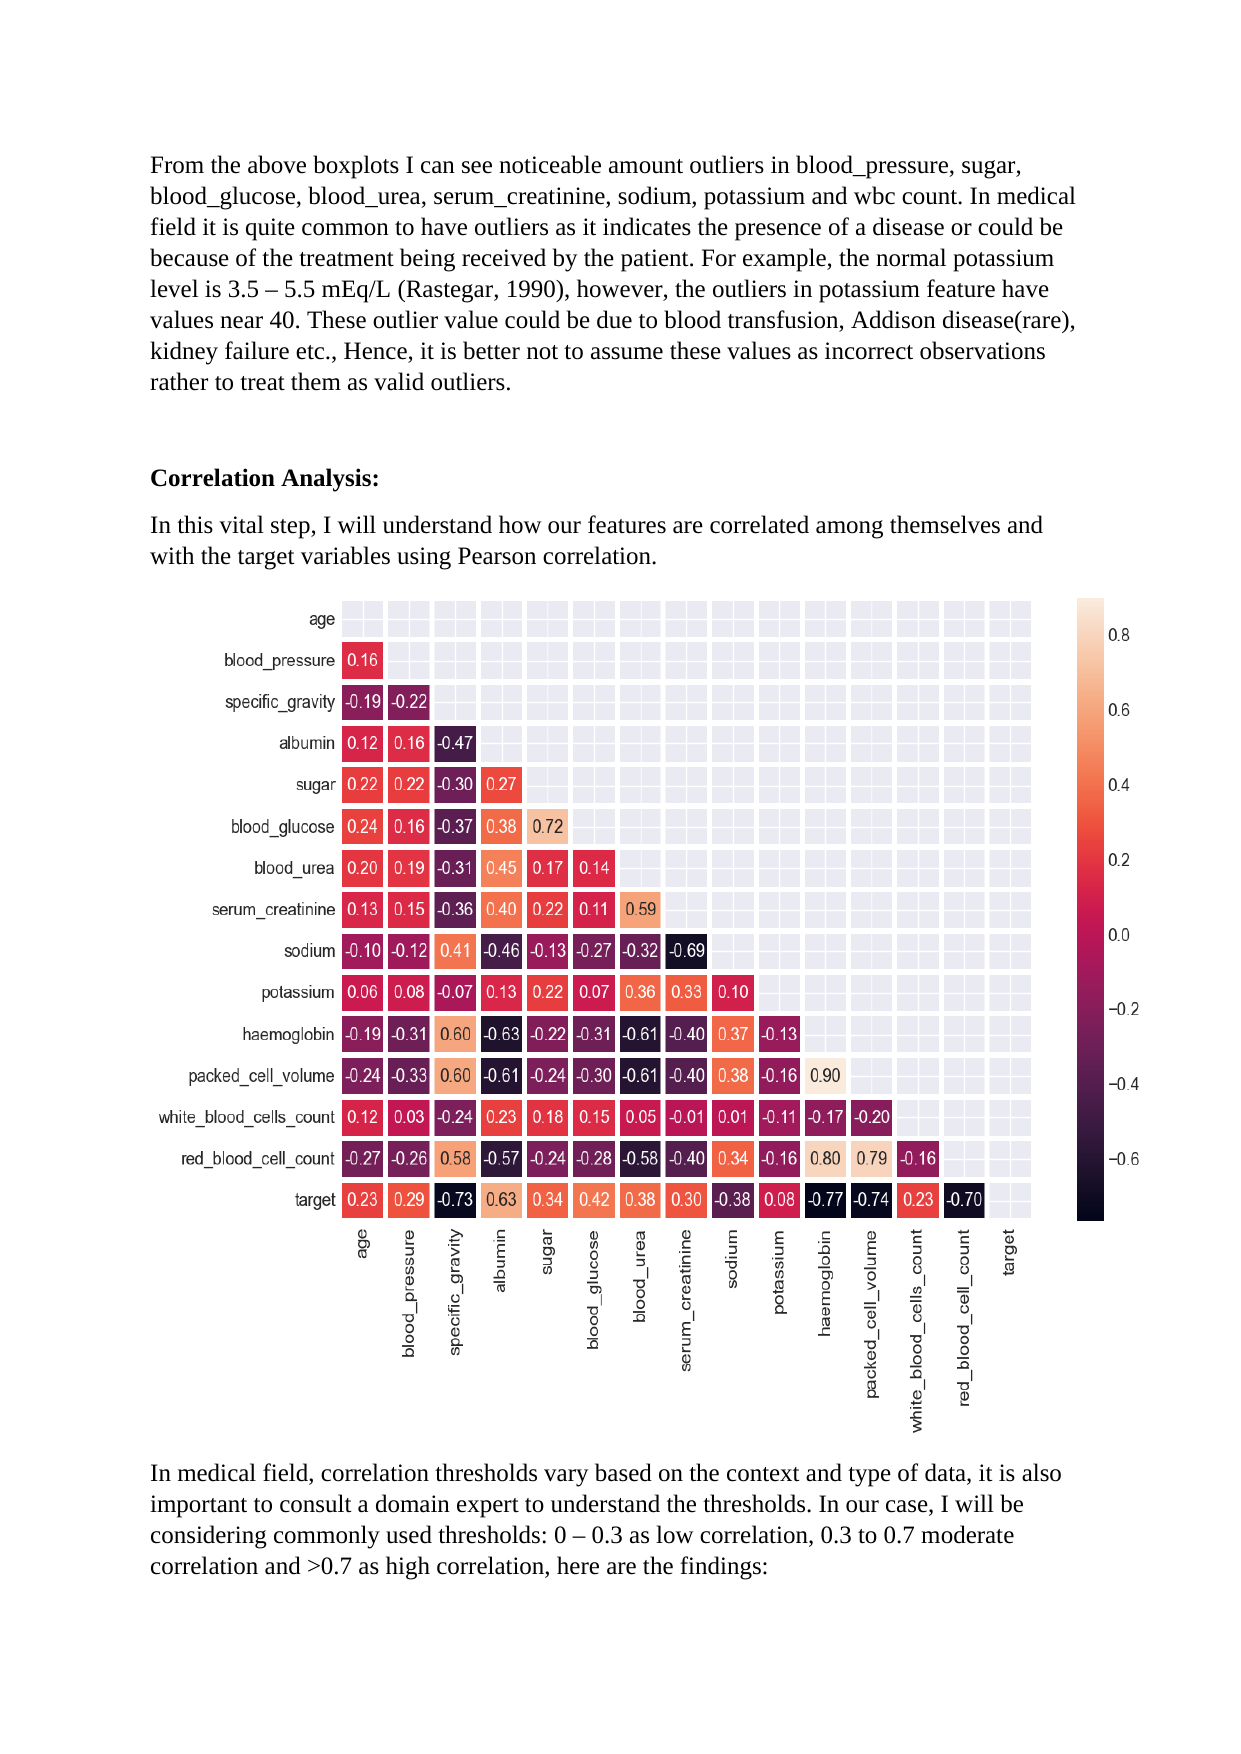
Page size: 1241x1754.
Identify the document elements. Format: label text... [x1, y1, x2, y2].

picture [150, 589, 1147, 1440]
text From the above boxplots I can see noticeable amount outliers in blood_pressure, sugar, blood_glucose, blood_urea, serum_creatinine, sodium, potassium and wbc count. In medical field it is quite common to have outliers as it indicates the presence of a disease or could be because of the treatment being received by the patient. For example, the normal potassium level is 3.5 – 5.5 mEq/L , however, the outliers in potassium feature have values near 40. These outlier value could be due to blood transfusion, Addison disease(rare), kidney failure etc., Hence, it is better not to assume these values as incorrect observations rather to treat them as valid outliers. [150, 150, 1090, 396]
text Correlation Analysis: [150, 463, 1090, 491]
text In this vital step, I will understand how our features are correlated among themselves and with the target variables using Pearson correlation. [150, 510, 1090, 570]
text In medical field, correlation thresholds vary based on the context and type of data, it is also important to consult a domain expert to understand the thresholds. In our case, I will be considering commonly used thresholds: 0 – 0.3 as low correlation, 0.3 to 0.7 moderate correlation and >0.7 as high correlation, here are the findings: [150, 1458, 1090, 1580]
